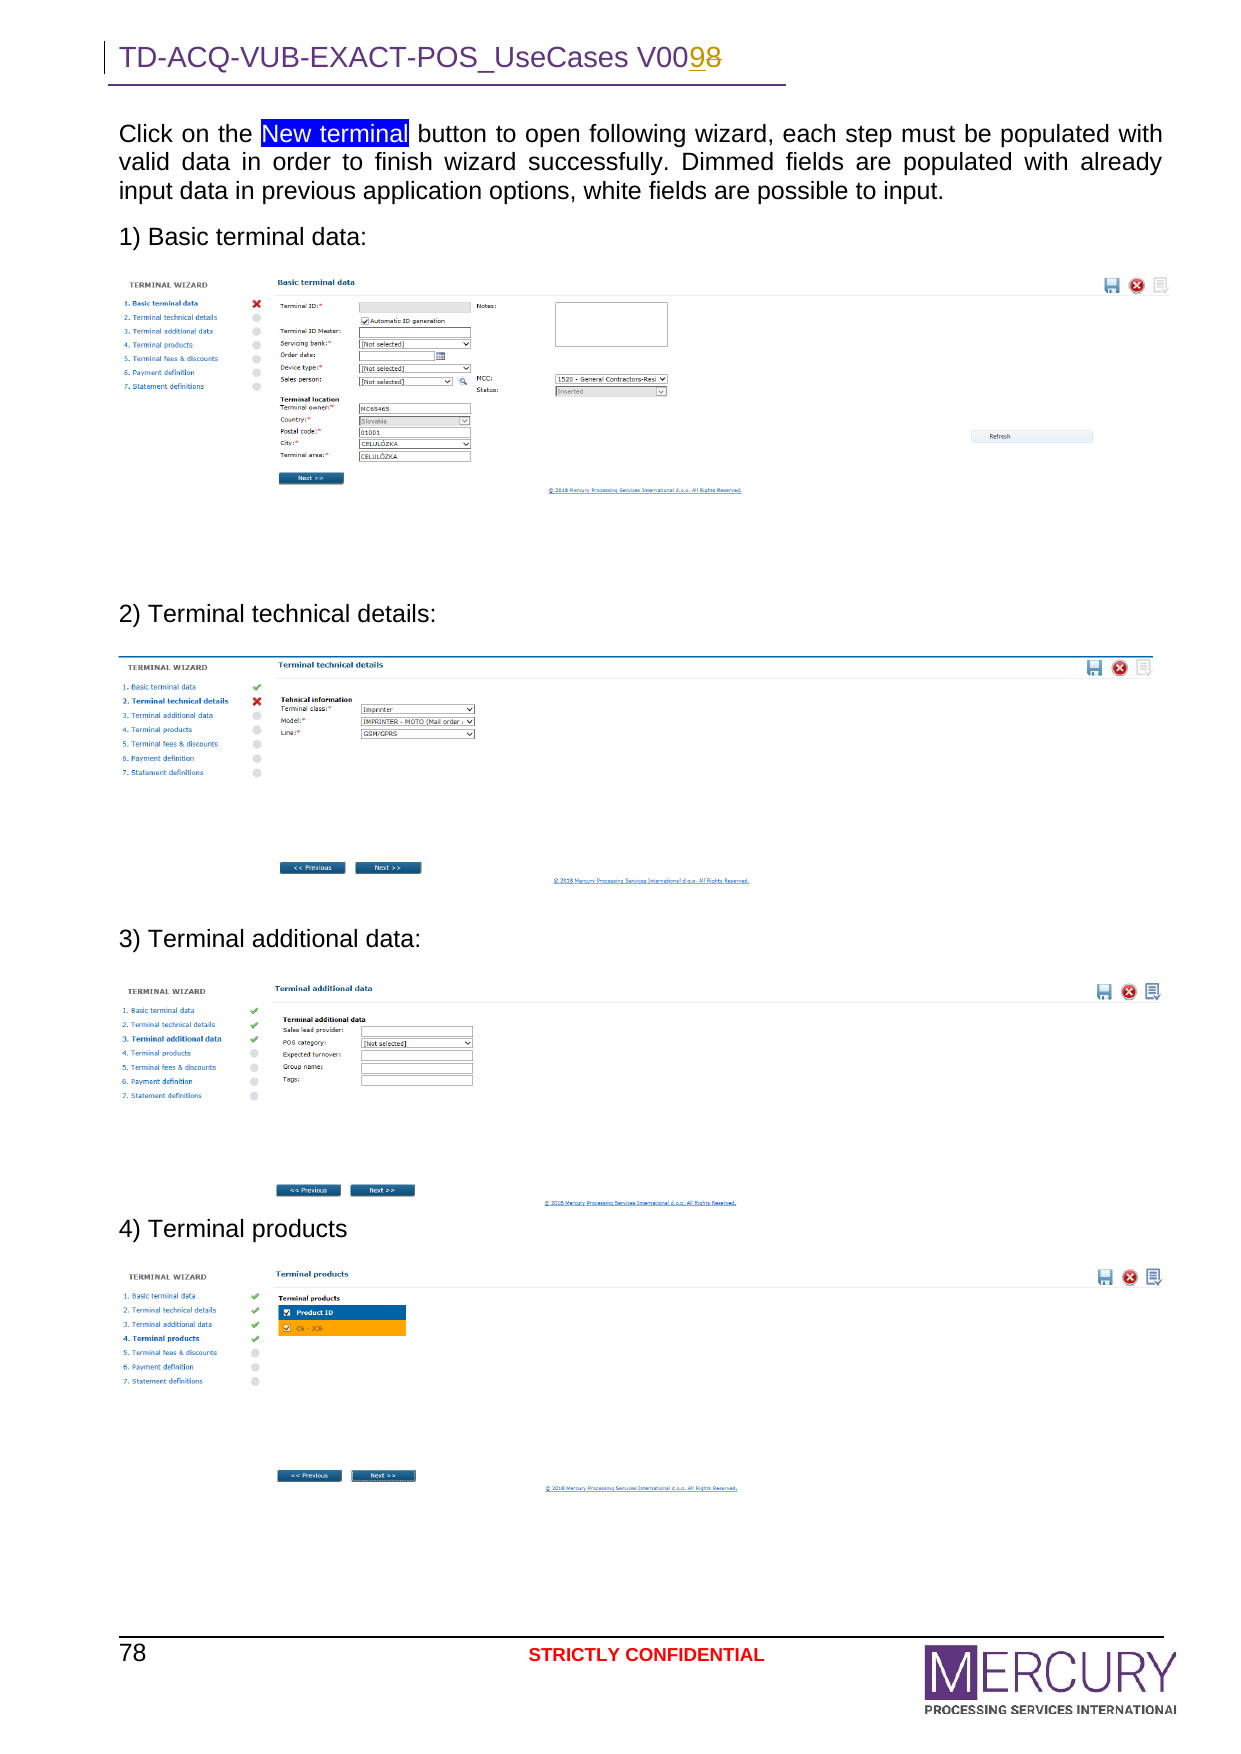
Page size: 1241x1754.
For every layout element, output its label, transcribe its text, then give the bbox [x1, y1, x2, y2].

picture [118, 275, 1169, 501]
text 4) Terminal products [118, 1214, 1164, 1243]
text 2) Terminal technical details: [118, 599, 1164, 628]
text Click on the New terminal button to open following wizard, each step must be populated with valid data in order to finish wizard successfully. Dimmed fields are populated with already input data in previous application options, white fields are possible to input. [118, 118, 1164, 205]
text 1) Basic terminal data: [118, 221, 1164, 250]
picture [118, 981, 1161, 1215]
picture [923, 1644, 1181, 1716]
picture [118, 1267, 1162, 1502]
text 3) Terminal additional data: [118, 924, 1164, 953]
picture [118, 656, 1153, 896]
